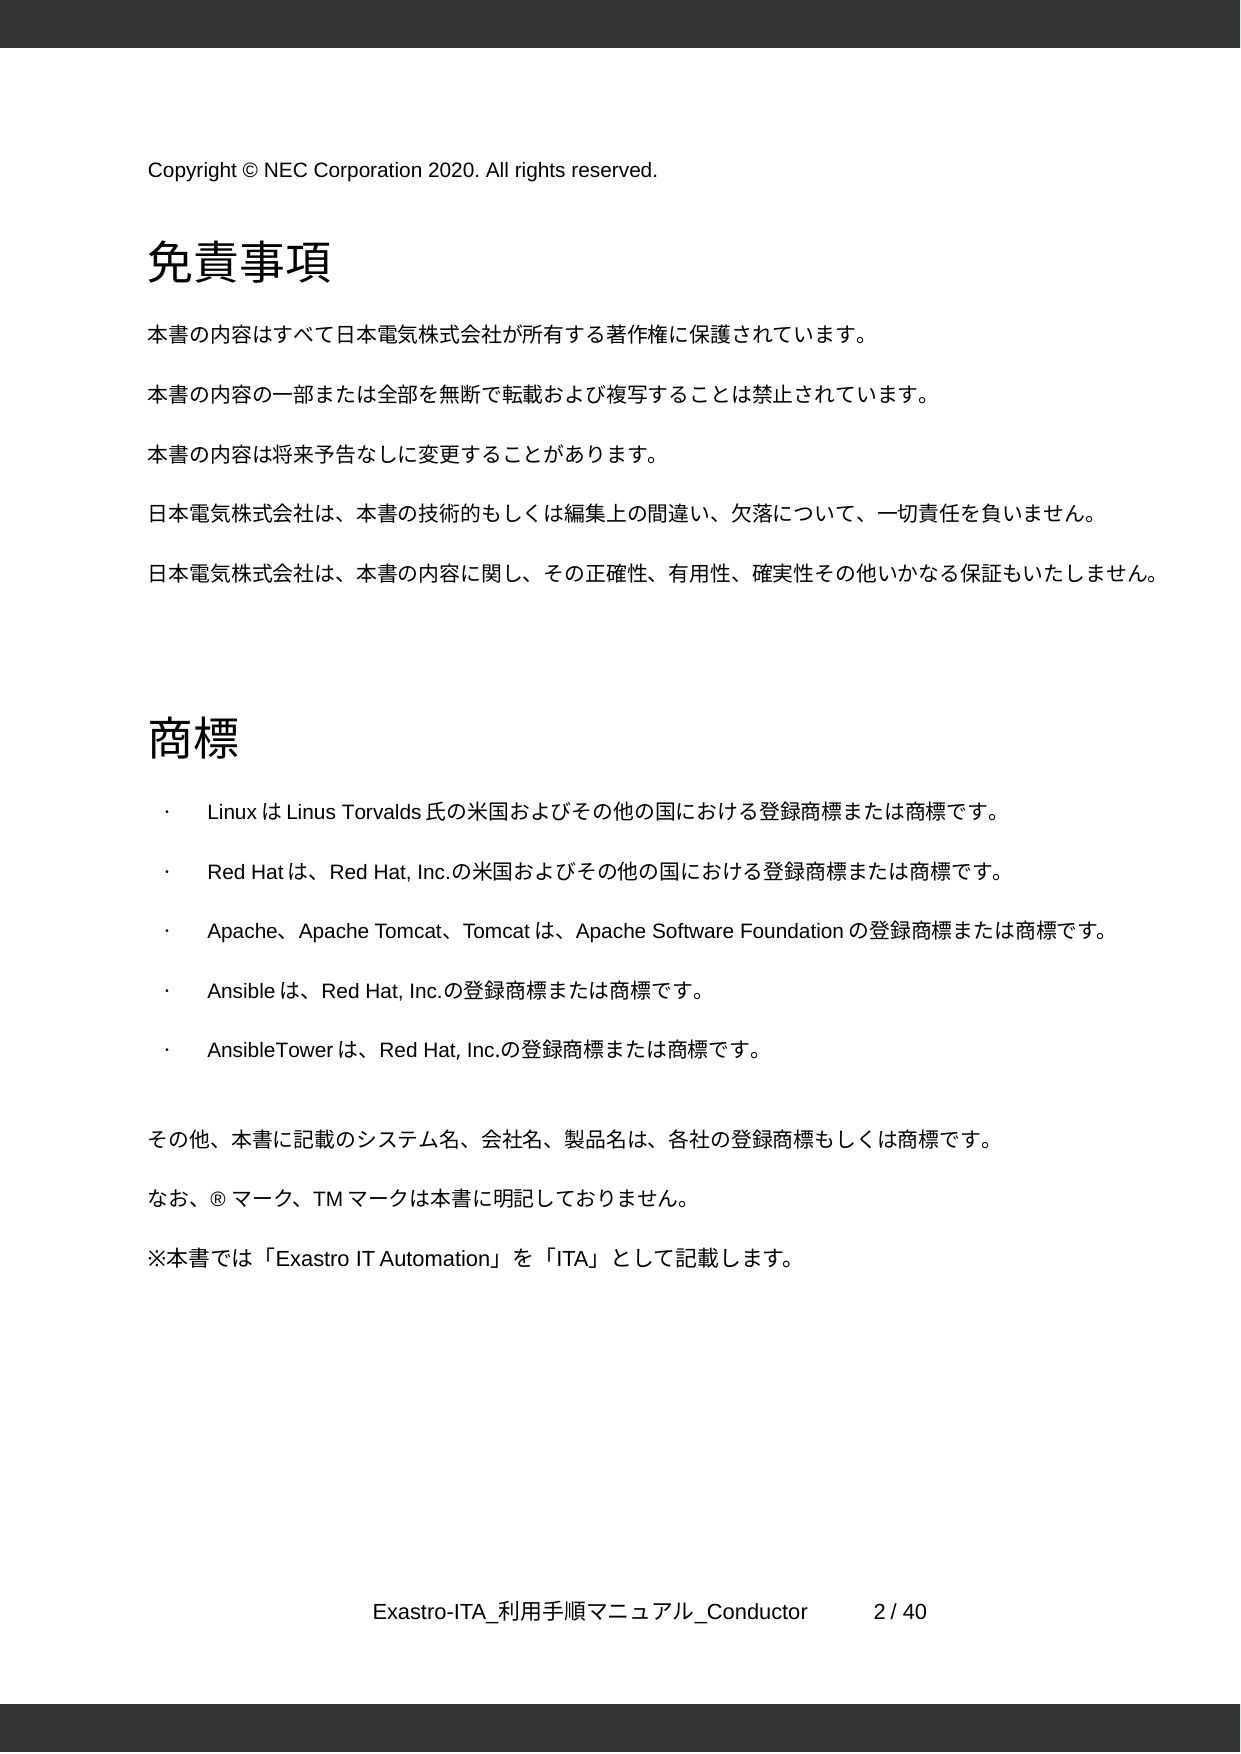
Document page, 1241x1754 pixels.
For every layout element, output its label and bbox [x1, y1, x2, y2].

picture [0, 0, 1241, 48]
picture [0, 1704, 1241, 1752]
